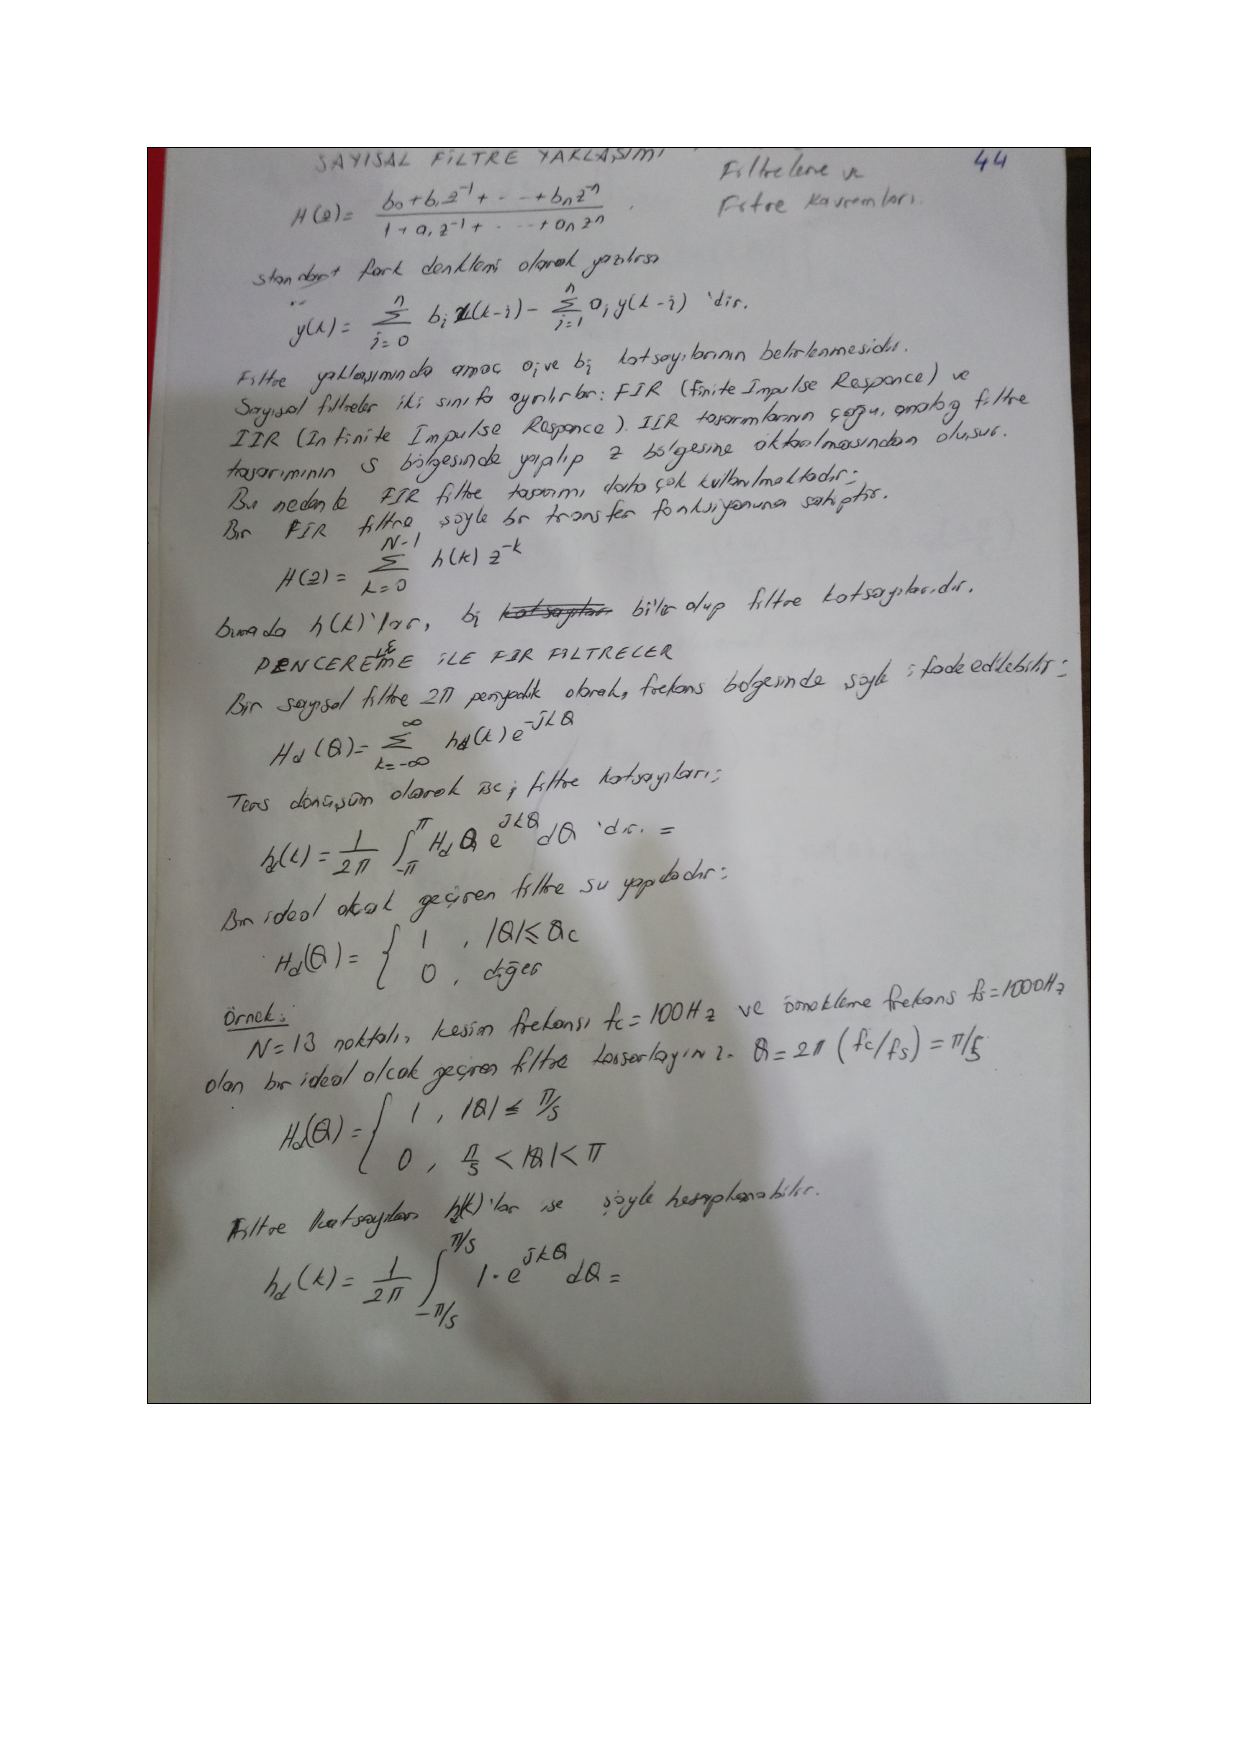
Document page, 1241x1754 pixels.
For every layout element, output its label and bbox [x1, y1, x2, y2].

picture [148, 148, 1090, 1403]
